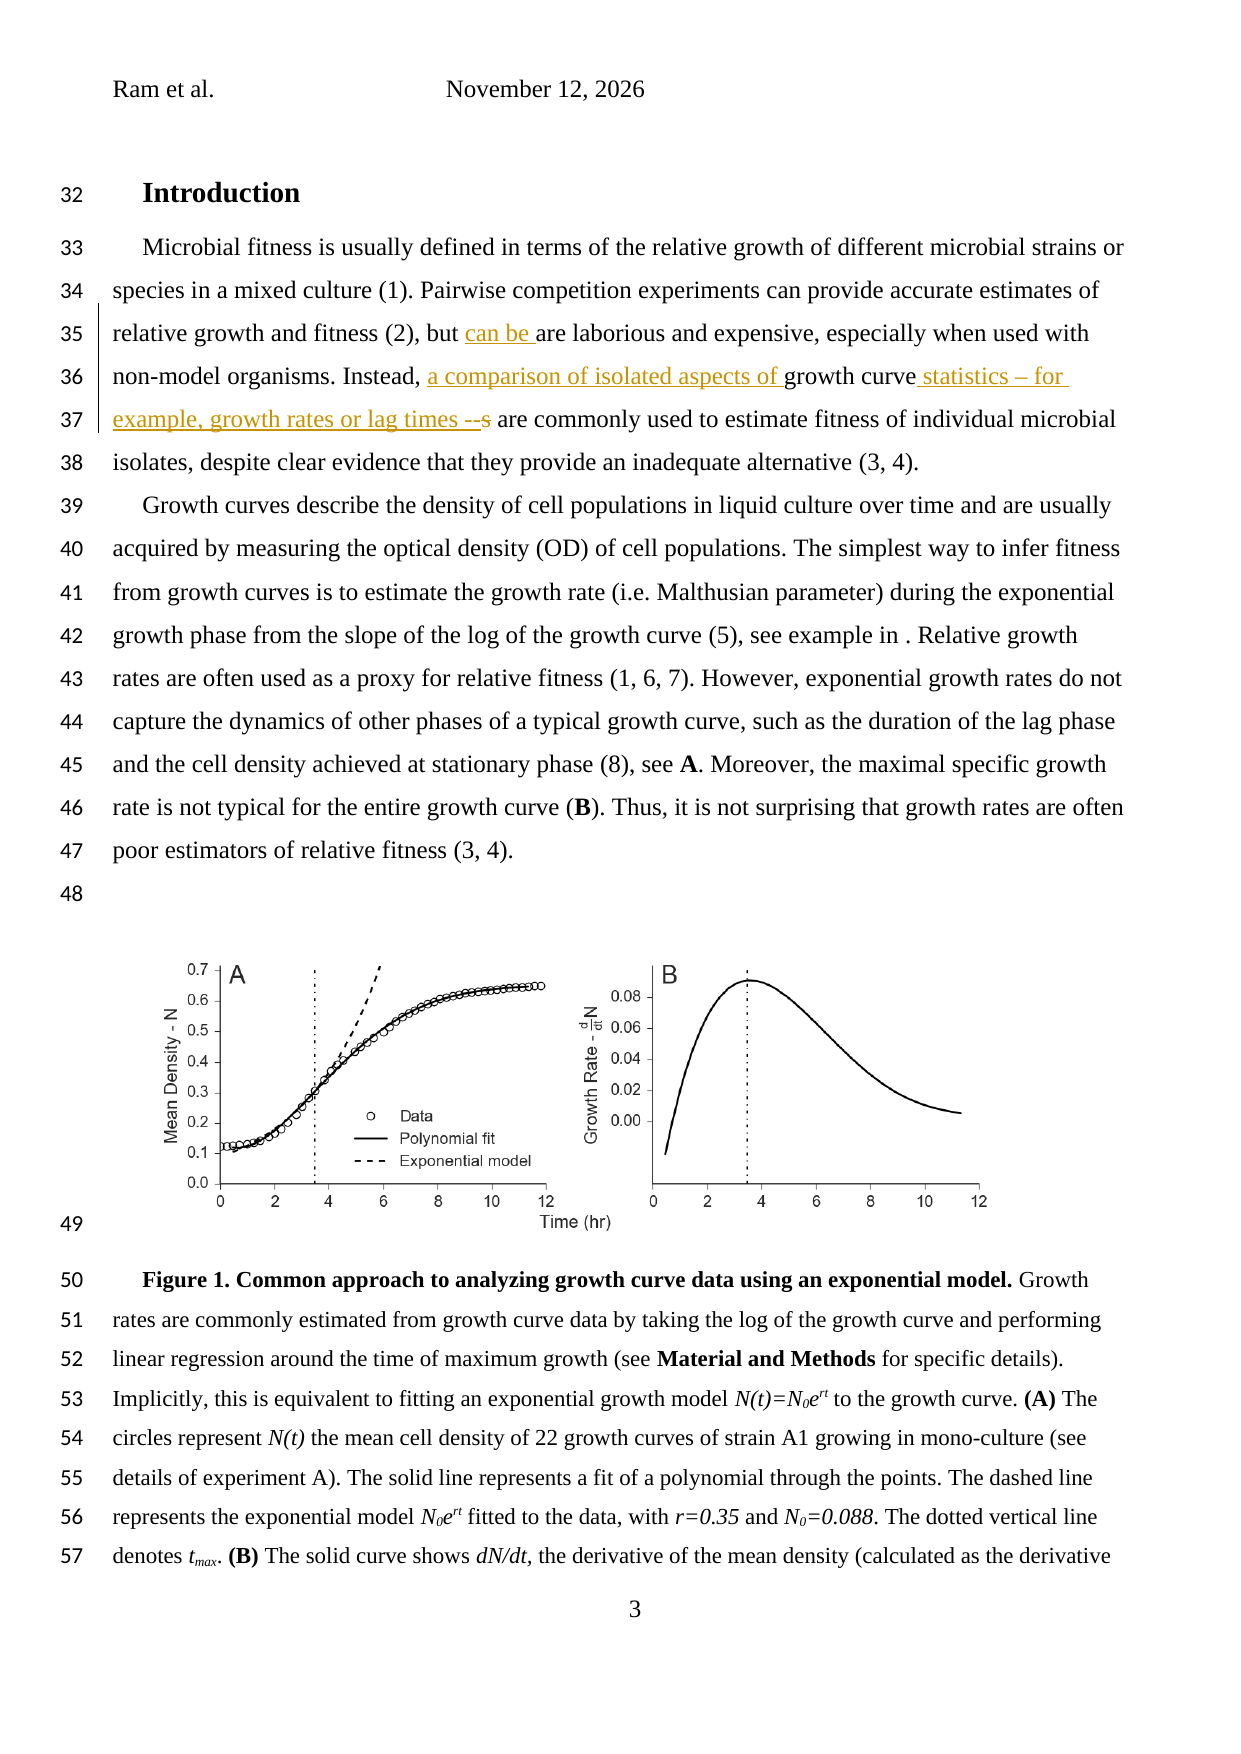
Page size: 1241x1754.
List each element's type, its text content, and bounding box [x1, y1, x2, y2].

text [112, 1266, 1128, 1569]
text Growth curves describe the density of cell populations in liquid culture over time and are usually acquired by measuring the optical density (OD) of cell populations. The simplest way to infer fitness from growth curves is to estimate the growth rate (i.e. Malthusian parameter) during the exponential growth phase from the slope of the log of the growth curve (5), see example in Figure 1. Relative growth rates are often used as a proxy for relative fitness (1, 6, 7). However, exponential growth rates do not capture the dynamics of other phases of a typical growth curve, such as the duration of the lag phase and the cell density achieved at stationary phase (8), see Figure 1A. Moreover, the maximal specific growth rate is not typical for the entire growth curve (Figure 1B). Thus, it is not surprising that growth rates are often poor estimators of relative fitness (3, 4). [112, 490, 1128, 864]
subtitle Introduction [112, 175, 1128, 208]
picture [142, 942, 1008, 1231]
text Microbial fitness is usually defined in terms of the relative growth of different microbial strains or species in a mixed culture (1). Pairwise competition experiments can provide accurate estimates of relative growth and fitness (2), but are laborious and expensive, especially when used with non-model organisms. Instead, growth curve are commonly used to estimate fitness of individual microbial isolates, despite clear evidence that they provide an inadequate alternative (3, 4). [112, 232, 1128, 476]
